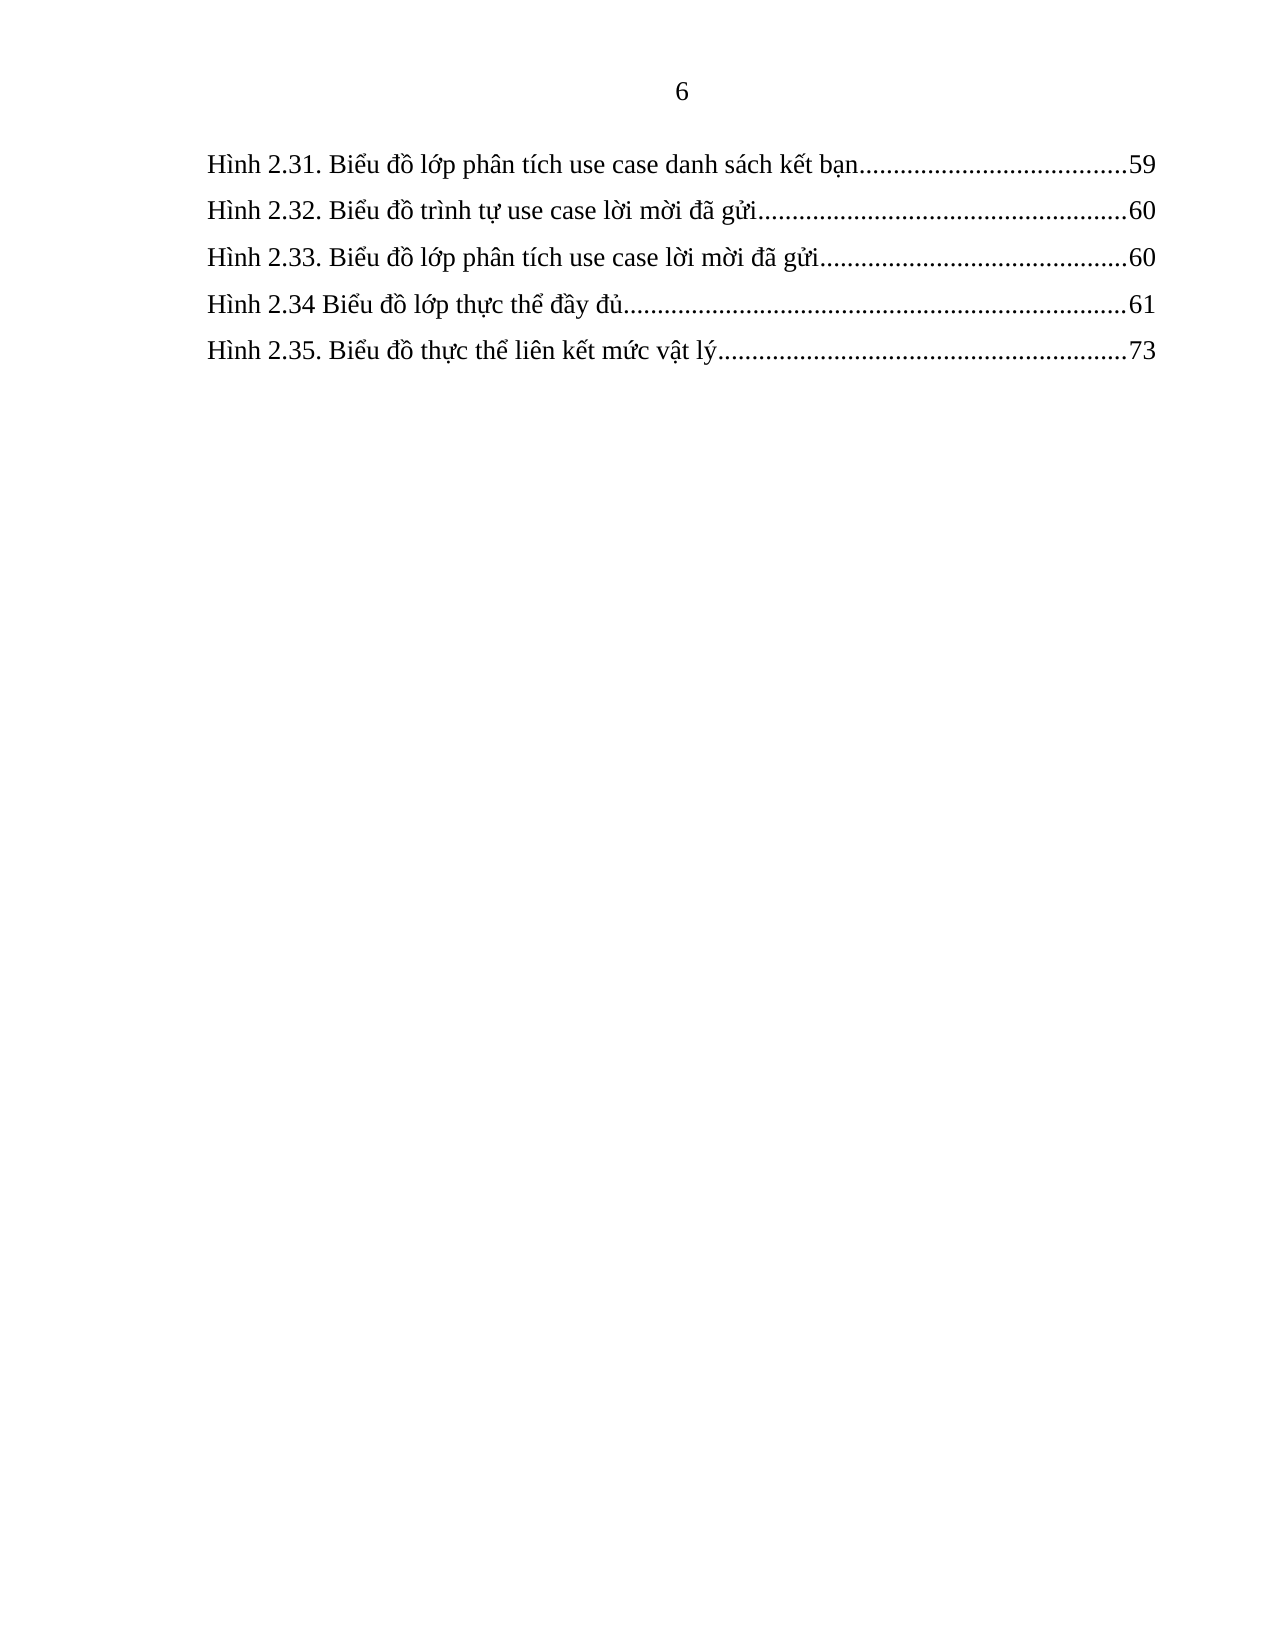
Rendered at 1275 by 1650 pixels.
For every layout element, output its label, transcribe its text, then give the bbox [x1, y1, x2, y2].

text Hình 2.33. Biểu đồ lớp phân tích use case lời mời đã gửi 60 [207, 241, 1157, 272]
text Hình 2.34 Biểu đồ lớp thực thể đầy đủ 61 [207, 288, 1157, 319]
text Hình 2.35. Biểu đồ thực thể liên kết mức vật lý 73 [207, 334, 1157, 366]
text Hình 2.32. Biểu đồ trình tự use case lời mời đã gửi 60 [207, 194, 1157, 226]
text Hình 2.31. Biểu đồ lớp phân tích use case danh sách kết bạn 59 [207, 148, 1157, 179]
